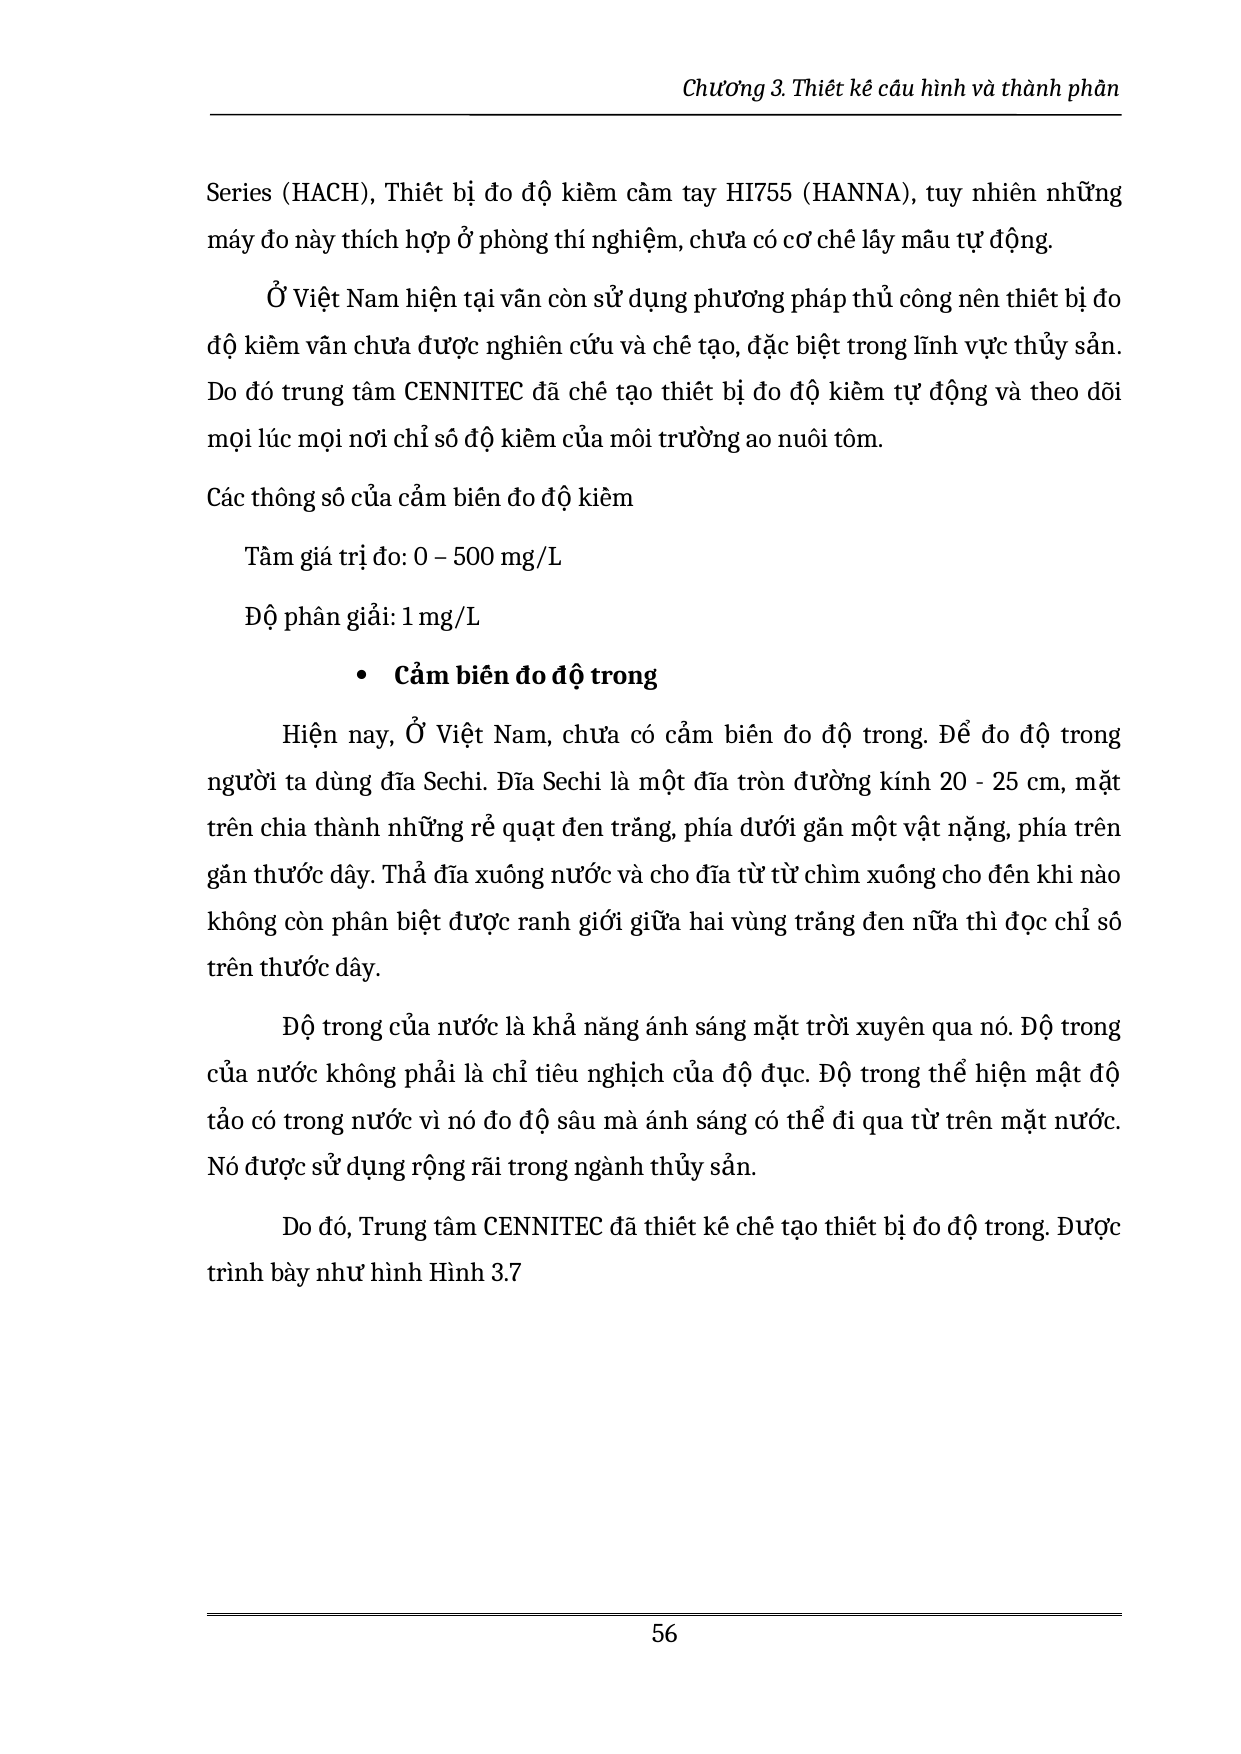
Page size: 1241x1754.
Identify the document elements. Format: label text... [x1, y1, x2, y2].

text Tầm giá trị đo: 0 – 500 mg/L [207, 541, 1122, 572]
text Các thông số của cảm biến đo độ kiềm [207, 482, 1122, 513]
text Hiện nay, Ở Việt Nam, chưa có cảm biến đo độ trong. Để đo độ trong người ta dùng đĩa Sechi. Đĩa Sechi là một đĩa tròn đường kính 20 - 25 cm, mặt trên chia thành những rẻ quạt đen trắng, phía dưới gắn một vật nặng, phía trên gắn thước dây. Thả đĩa xuống nước và cho đĩa từ từ chìm xuống cho đến khi nào không còn phân biệt được ranh giới giữa hai vùng trắng đen nữa thì đọc chỉ số trên thước dây. [207, 719, 1122, 983]
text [207, 177, 1122, 255]
text Độ phân giải: 1 mg/L [207, 601, 1122, 632]
text Do đó, Trung tâm CENNITEC đã thiết kế chế tạo thiết bị đo độ trong. Được trình bày như hình Hình 3.7 [207, 1211, 1122, 1288]
text Độ trong của nước là khả năng ánh sáng mặt trời xuyên qua nó. Độ trong của nước không phải là chỉ tiêu nghịch của độ đục. Độ trong thể hiện mật độ tảo có trong nước vì nó đo độ sâu mà ánh sáng có thể đi qua từ trên mặt nước. Nó được sử dụng rộng rãi trong ngành thủy sản. [207, 1011, 1122, 1182]
subtitle Cảm biến đo độ trong [357, 660, 1122, 691]
text Ở Việt Nam hiện tại vẫn còn sử dụng phương pháp thủ công nên thiết bị đo độ kiềm vẫn chưa được nghiên cứu và chế tạo, đặc biệt trong lĩnh vực thủy sản. Do đó trung tâm CENNITEC đã chế tạo thiết bị đo độ kiềm tự động và theo dõi mọi lúc mọi nơi chỉ số độ kiềm của môi trường ao nuôi tôm. [207, 283, 1122, 454]
